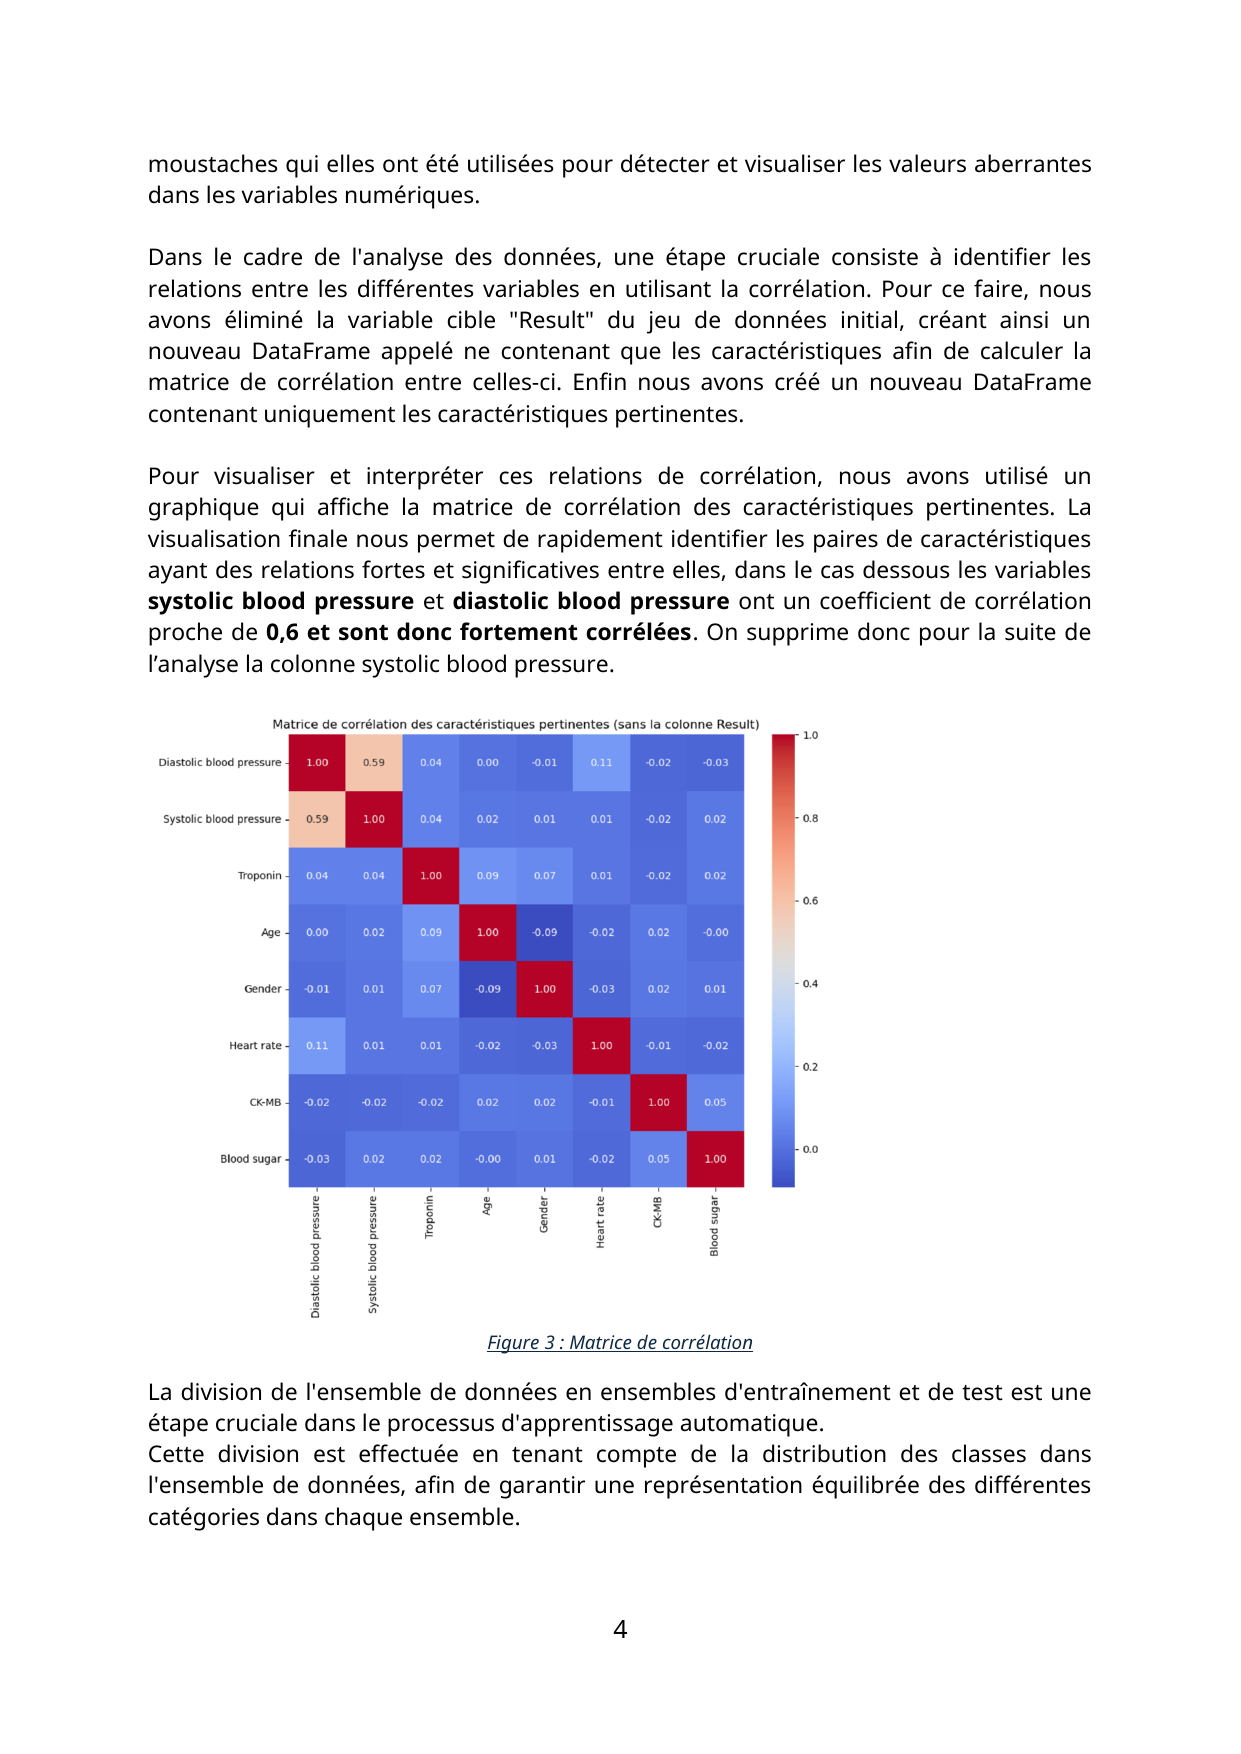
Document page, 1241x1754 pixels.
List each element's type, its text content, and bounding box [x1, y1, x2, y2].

text Pour visualiser et interpréter ces relations de corrélation, nous avons utilisé un graphique qui affiche la matrice de corrélation des caractéristiques pertinentes. La visualisation finale nous permet de rapidement identifier les paires de caractéristiques ayant des relations fortes et significatives entre elles, dans le cas dessous les variables systolic blood pressure et diastolic blood pressure ont un coefficient de corrélation proche de 0,6 et sont donc fortement corrélées. On supprime donc pour la suite de l’analyse la colonne systolic blood pressure. [148, 460, 1093, 679]
picture [147, 712, 854, 1330]
text Dans le cadre de l'analyse des données, une étape cruciale consiste à identifier les relations entre les différentes variables en utilisant la corrélation. Pour ce faire, nous avons éliminé la variable cible "Result" du jeu de données initial, créant ainsi un nouveau DataFrame appelé ne contenant que les caractéristiques afin de calculer la matrice de corrélation entre celles-ci. Enfin nous avons créé un nouveau DataFrame contenant uniquement les caractéristiques pertinentes. [148, 241, 1093, 429]
text La division de l'ensemble de données en ensembles d'entraînement et de test est une étape cruciale dans le processus d'apprentissage automatique. [148, 1376, 1093, 1438]
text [148, 148, 1093, 210]
text Cette division est effectuée en tenant compte de la distribution des classes dans l'ensemble de données, afin de garantir une représentation équilibrée des différentes catégories dans chaque ensemble. [148, 1438, 1093, 1532]
